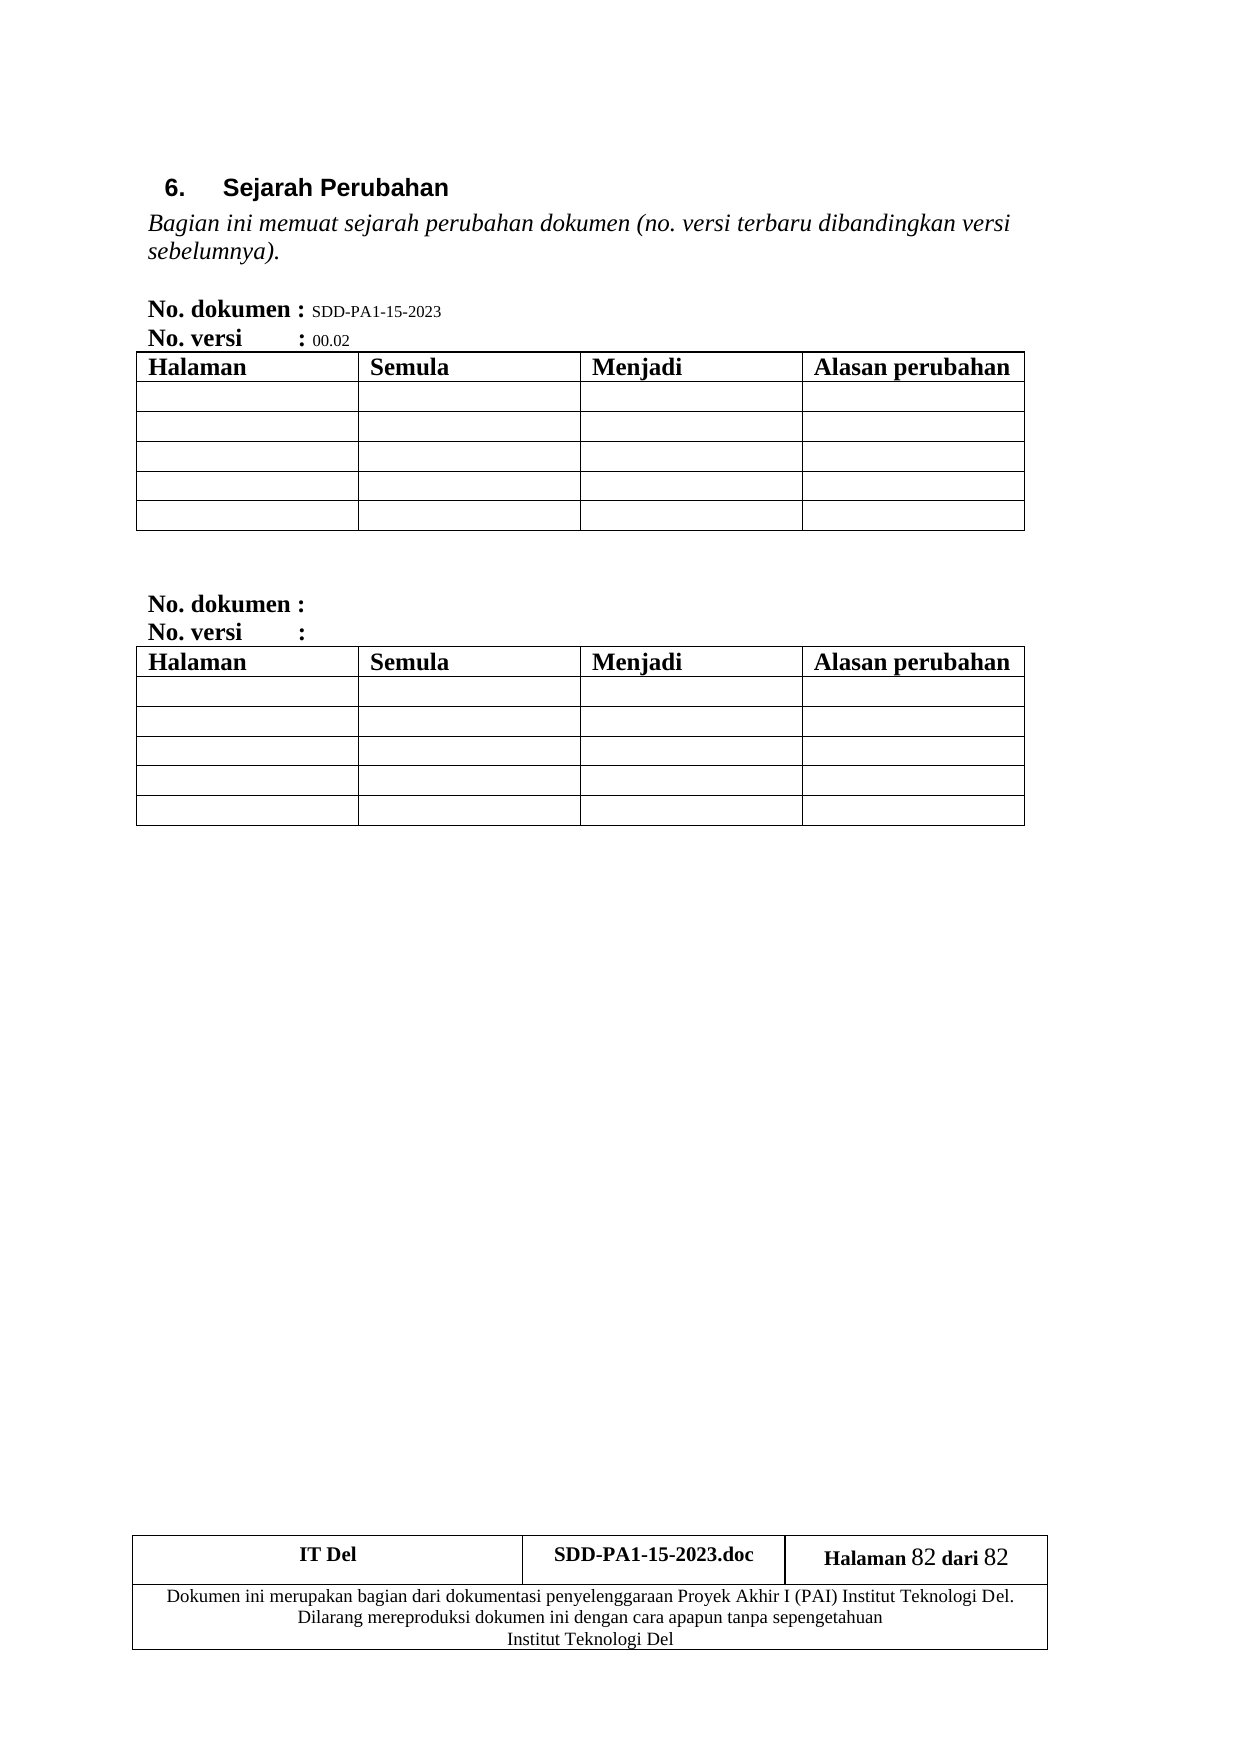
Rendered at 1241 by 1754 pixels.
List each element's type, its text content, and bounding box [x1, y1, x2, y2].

table_cell [359, 766, 580, 795]
table_cell [137, 382, 358, 411]
table_cell [137, 442, 358, 471]
table_cell [581, 382, 802, 411]
table_cell [359, 501, 580, 530]
table_cell [803, 766, 1024, 795]
table_cell [359, 442, 580, 471]
table_cell [359, 382, 580, 411]
table_cell [803, 382, 1024, 411]
table_cell [137, 412, 358, 441]
table_cell [359, 412, 580, 441]
table_header Semula [359, 353, 580, 381]
table_cell [803, 442, 1024, 471]
table_header Halaman [137, 353, 358, 381]
table_cell [581, 472, 802, 500]
text No. versi : 00.02 [148, 323, 1092, 351]
table_cell [581, 442, 802, 471]
text No. dokumen : [148, 589, 1092, 617]
table_cell [581, 737, 802, 765]
table_cell [359, 472, 580, 500]
table_cell [581, 501, 802, 530]
table_cell [803, 472, 1024, 500]
table_cell [581, 412, 802, 441]
table_cell [803, 412, 1024, 441]
table_header Alasan perubahan [803, 647, 1024, 676]
table_cell [137, 737, 358, 765]
text No. dokumen : SDD-PA1-15-2023 [148, 294, 1092, 323]
table_header Halaman [137, 647, 358, 676]
table_cell [137, 766, 358, 795]
subtitle Sejarah Perubahan [185, 173, 1092, 201]
table_cell [137, 707, 358, 736]
table_cell [803, 501, 1024, 530]
table_cell [137, 501, 358, 530]
text Bagian ini memuat sejarah perubahan dokumen (no. versi terbaru dibandingkan versi sebelumnya). [148, 208, 1092, 265]
table_cell [137, 796, 358, 825]
table_cell [359, 677, 580, 706]
table_cell [581, 707, 802, 736]
table_header Menjadi [581, 353, 802, 381]
table_cell [581, 677, 802, 706]
text No. versi : [148, 617, 1092, 646]
table_cell [359, 737, 580, 765]
table_cell [803, 737, 1024, 765]
table_cell [803, 707, 1024, 736]
table_header Alasan perubahan [803, 353, 1024, 381]
table_cell [803, 796, 1024, 825]
table_cell [359, 796, 580, 825]
table_cell [137, 677, 358, 706]
table_cell [581, 796, 802, 825]
table_cell [803, 677, 1024, 706]
table_cell [137, 472, 358, 500]
table_cell [581, 766, 802, 795]
table_cell [359, 707, 580, 736]
table_header Menjadi [581, 647, 802, 676]
table_header Semula [359, 647, 580, 676]
